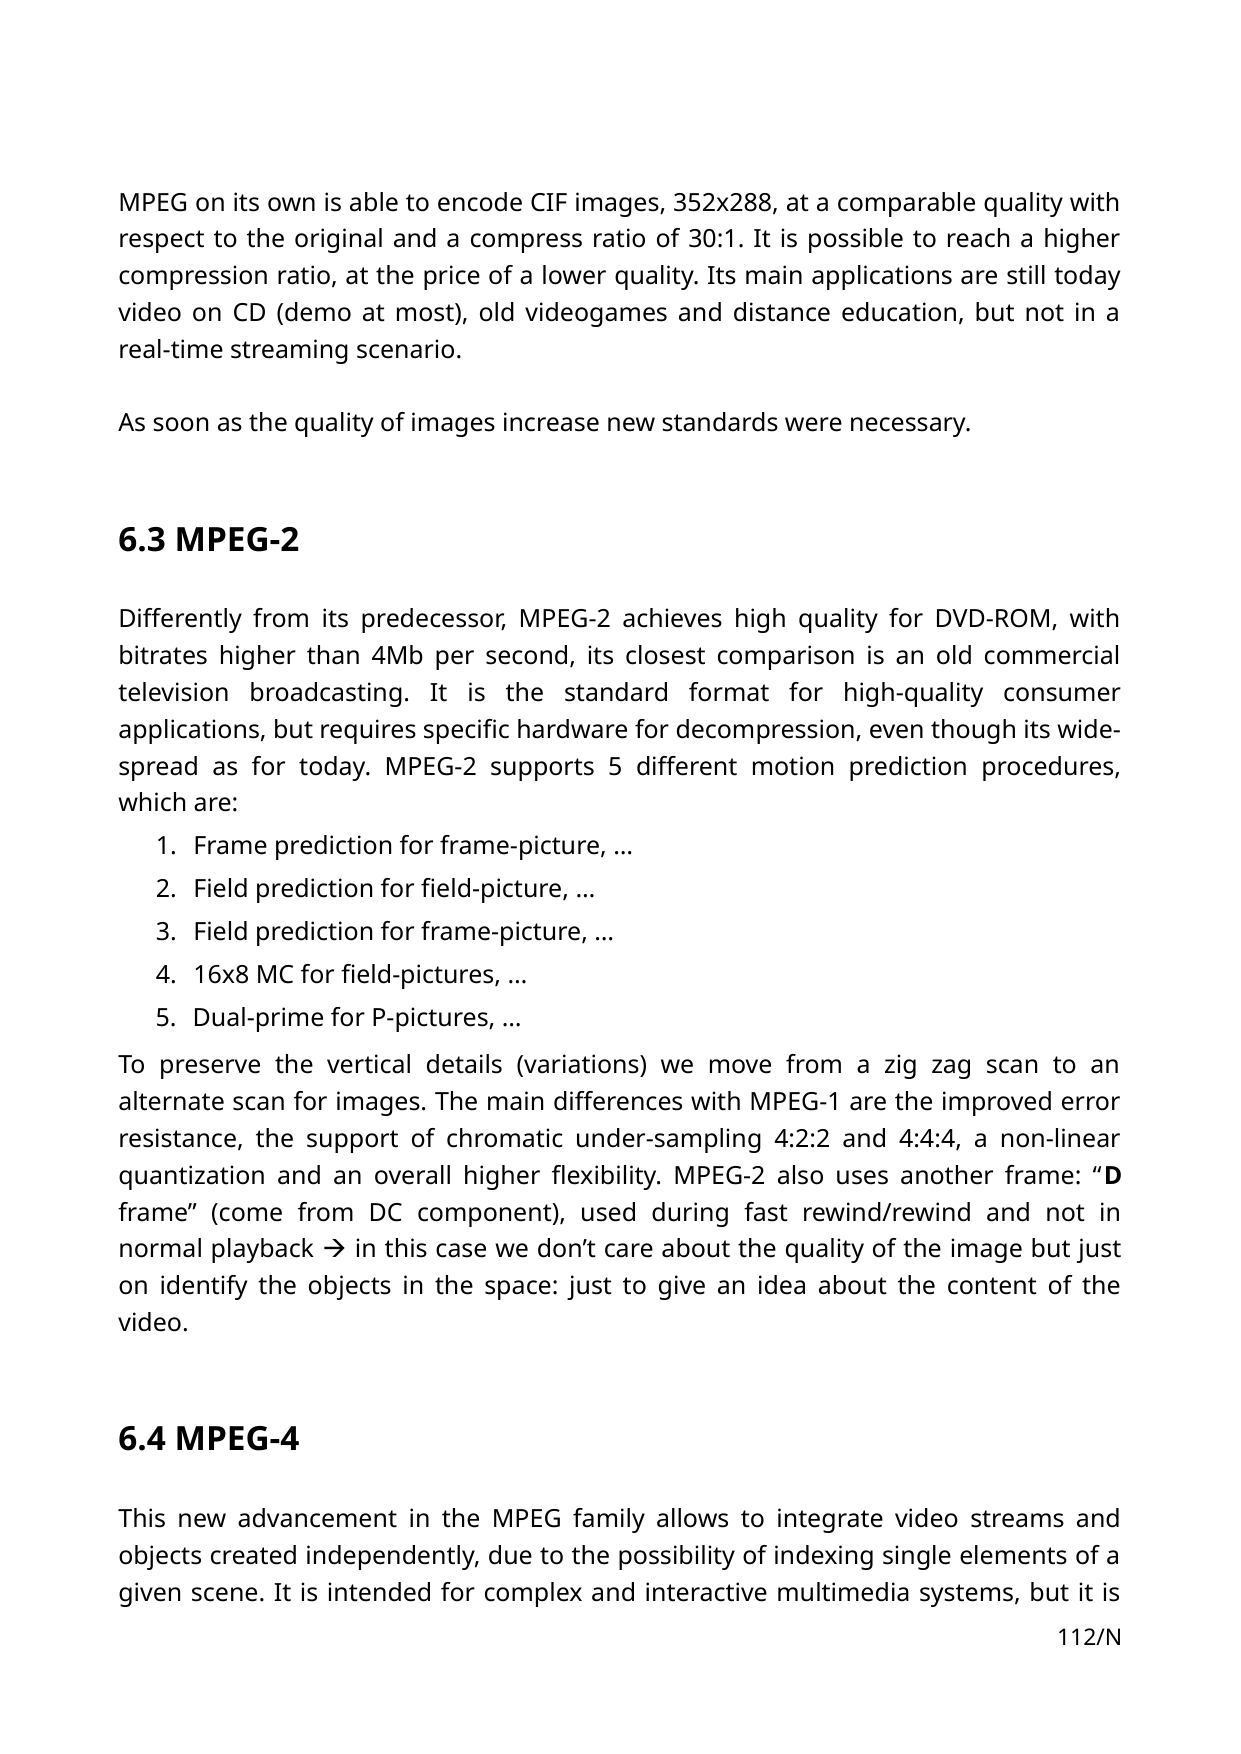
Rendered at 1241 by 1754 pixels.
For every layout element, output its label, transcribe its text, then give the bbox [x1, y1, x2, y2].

text As soon as the quality of images increase new standards were necessary. [118, 405, 1122, 439]
text MPEG on its own is able to encode CIF images, 352x288, at a comparable quality with respect to the original and a compress ratio of 30:1. It is possible to reach a higher compression ratio, at the price of a lower quality. Its main applications are still today video on CD (demo at most), old videogames and distance education, but not in a real-time streaming scenario. [118, 184, 1122, 366]
list Field prediction for frame-picture, … [156, 914, 1122, 948]
list Frame prediction for frame-picture, … [156, 828, 1122, 862]
list Dual-prime for P-pictures, … [155, 1000, 1122, 1034]
text Differently from its predecessor, MPEG-2 achieves high quality for DVD-ROM, with bitrates higher than 4Mb per second, its closest comparison is an old commercial television broadcasting. It is the standard format for high-quality consumer applications, but requires specific hardware for decompression, even though its wide-spread as for today. MPEG-2 supports 5 different motion prediction procedures, which are: [118, 601, 1122, 819]
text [118, 1501, 1122, 1608]
subtitle 6.3 MPEG-2 [118, 515, 1122, 561]
subtitle 6.4 MPEG-4 [118, 1415, 1122, 1460]
list 16x8 MC for field-pictures, … [156, 957, 1122, 991]
list Field prediction for field-picture, … [156, 871, 1122, 905]
text To preserve the vertical details (variations) we move from a zig zag scan to an alternate scan for images. The main differences with MPEG-1 are the improved error resistance, the support of chromatic under-sampling 4:2:2 and 4:4:4, a non-linear quantization and an overall higher flexibility. MPEG-2 also uses another frame: “D frame” (come from DC component), used during fast rewind/rewind and not in normal playback in this case we don’t care about the quality of the image but just on identify the objects in the space: just to give an idea about the content of the video. [118, 1047, 1122, 1339]
